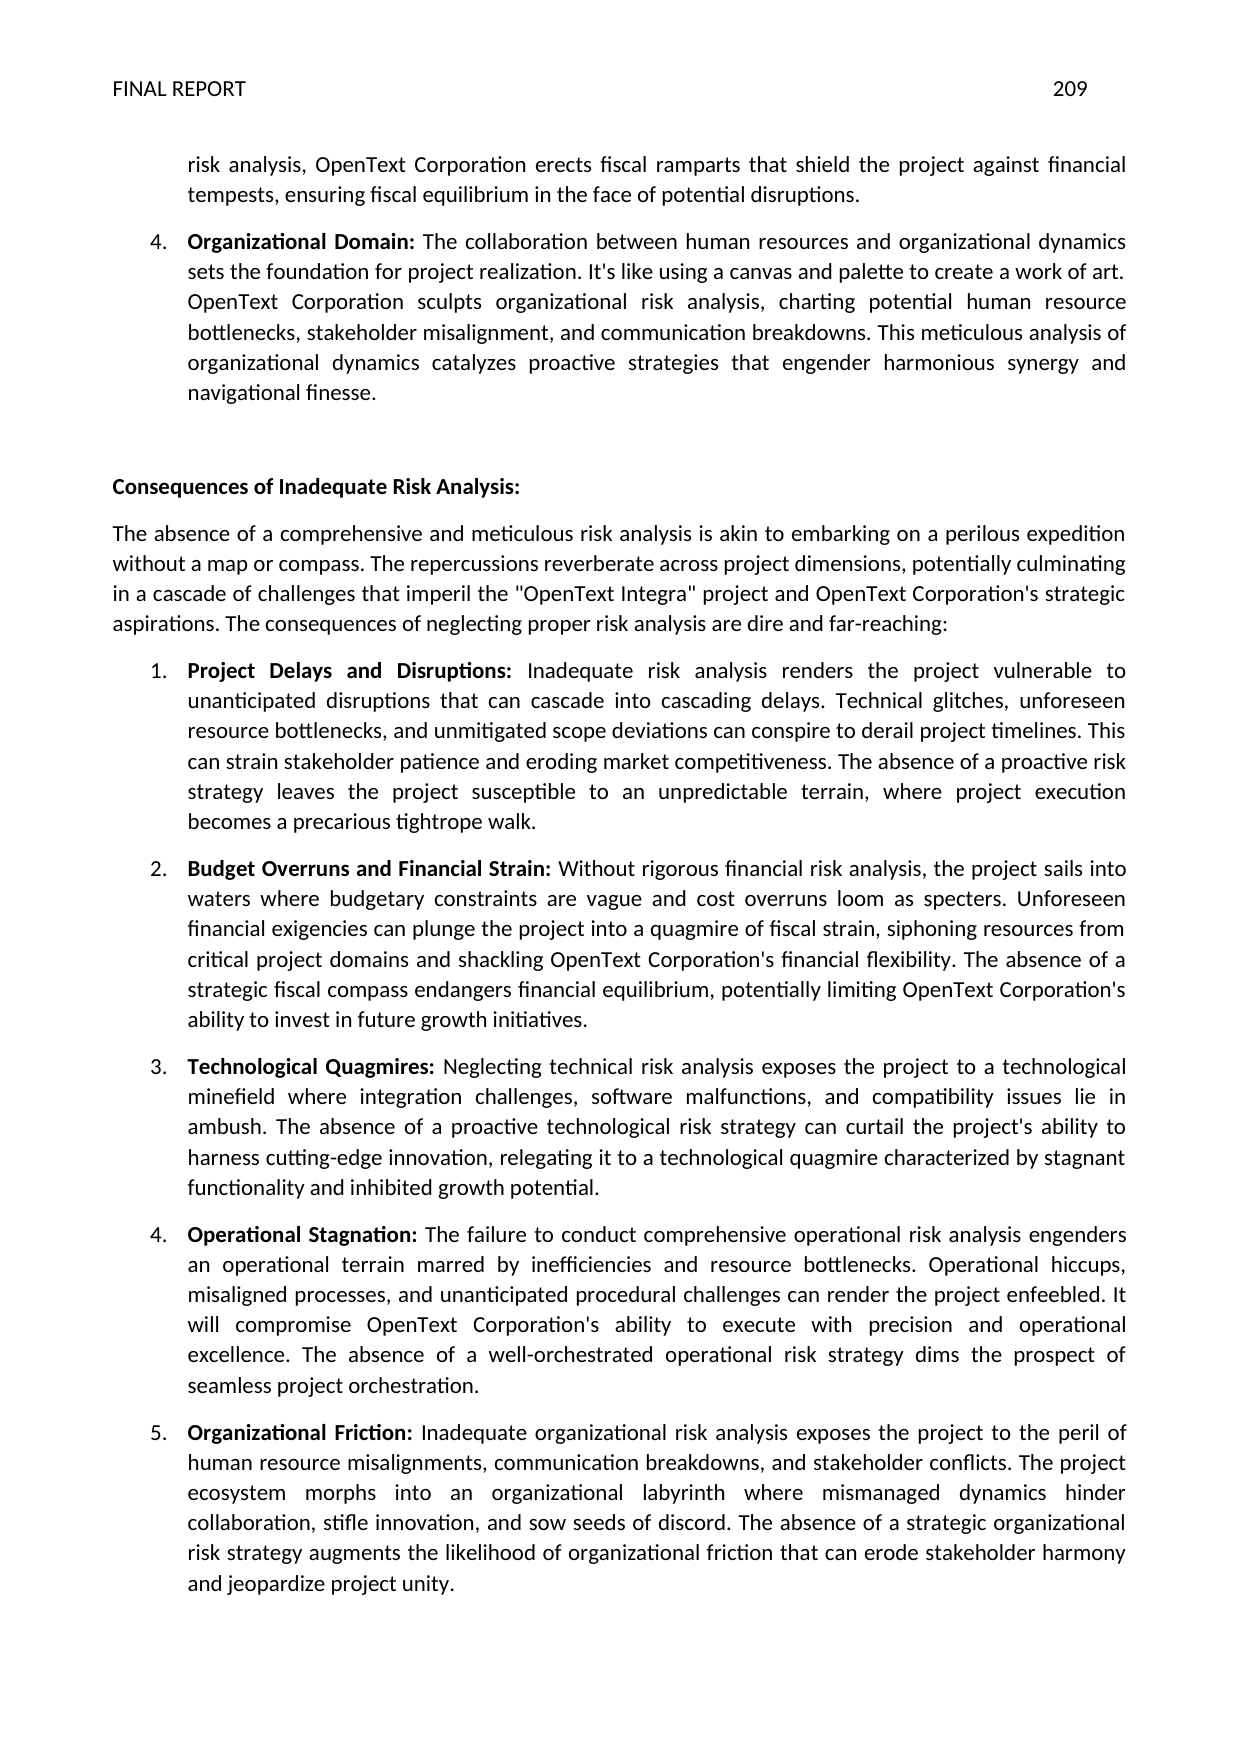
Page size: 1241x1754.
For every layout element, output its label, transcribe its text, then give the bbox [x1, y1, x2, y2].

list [150, 150, 1128, 208]
text The absence of a comprehensive and meticulous risk analysis is akin to embarking on a perilous expedition without a map or compass. The repercussions reverberate across project dimensions, potentially culminating in a cascade of challenges that imperil the "OpenText Integra" project and OpenText Corporation's strategic aspirations. The consequences of neglecting proper risk analysis are dire and far-reaching: [112, 519, 1128, 637]
text Consequences of Inadequate Risk Analysis: [112, 472, 1128, 500]
list Project Delays and Disruptions: Inadequate risk analysis renders the project vulnerable to unanticipated disruptions that can cascade into cascading delays. Technical glitches, unforeseen resource bottlenecks, and unmitigated scope deviations can conspire to derail project timelines. This can strain stakeholder patience and eroding market competitiveness. The absence of a proactive risk strategy leaves the project susceptible to an unpredictable terrain, where project execution becomes a precarious tightrope walk. [150, 656, 1128, 835]
list Budget Overruns and Financial Strain: Without rigorous financial risk analysis, the project sails into waters where budgetary constraints are vague and cost overruns loom as specters. Unforeseen financial exigencies can plunge the project into a quagmire of fiscal strain, siphoning resources from critical project domains and shackling OpenText Corporation's financial flexibility. The absence of a strategic fiscal compass endangers financial equilibrium, potentially limiting OpenText Corporation's ability to invest in future growth initiatives. [150, 854, 1128, 1033]
list Organizational Domain: The collaboration between human resources and organizational dynamics sets the foundation for project realization. It's like using a canvas and palette to create a work of art. OpenText Corporation sculpts organizational risk analysis, charting potential human resource bottlenecks, stakeholder misalignment, and communication breakdowns. This meticulous analysis of organizational dynamics catalyzes proactive strategies that engender harmonious synergy and navigational finesse. [150, 227, 1128, 406]
list Technological Quagmires: Neglecting technical risk analysis exposes the project to a technological minefield where integration challenges, software malfunctions, and compatibility issues lie in ambush. The absence of a proactive technological risk strategy can curtail the project's ability to harness cutting-edge innovation, relegating it to a technological quagmire characterized by stagnant functionality and inhibited growth potential. [150, 1052, 1128, 1201]
list Organizational Friction: Inadequate organizational risk analysis exposes the project to the peril of human resource misalignments, communication breakdowns, and stakeholder conflicts. The project ecosystem morphs into an organizational labyrinth where mismanaged dynamics hinder collaboration, stifle innovation, and sow seeds of discord. The absence of a strategic organizational risk strategy augments the likelihood of organizational friction that can erode stakeholder harmony and jeopardize project unity. [150, 1418, 1128, 1597]
list Operational Stagnation: The failure to conduct comprehensive operational risk analysis engenders an operational terrain marred by inefficiencies and resource bottlenecks. Operational hiccups, misaligned processes, and unanticipated procedural challenges can render the project enfeebled. It will compromise OpenText Corporation's ability to execute with precision and operational excellence. The absence of a well-orchestrated operational risk strategy dims the prospect of seamless project orchestration. [150, 1220, 1128, 1399]
